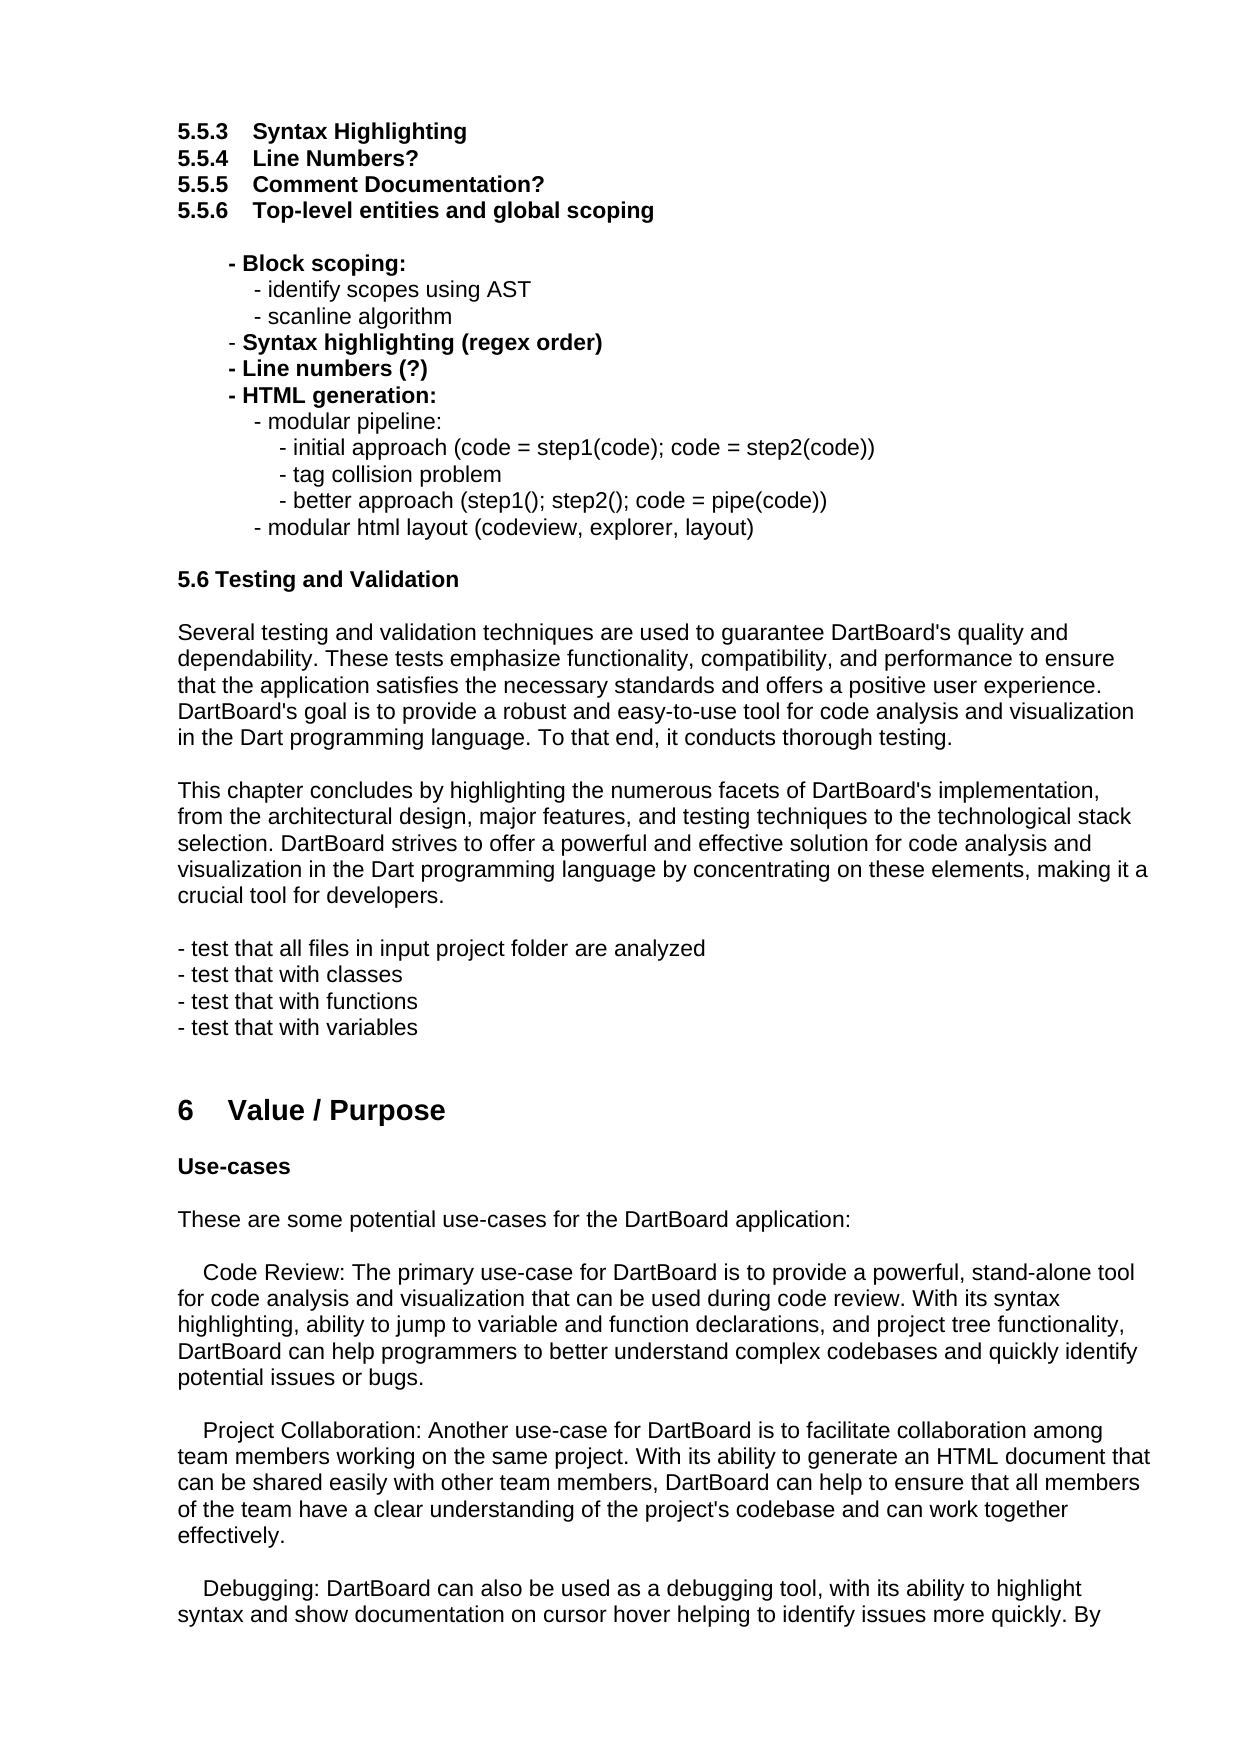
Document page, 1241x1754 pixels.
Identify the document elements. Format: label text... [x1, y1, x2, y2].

list Value / Purpose [177, 1093, 1152, 1127]
text - better approach (step1(); step2(); code = pipe(code)) [177, 487, 1152, 513]
text - test that all files in input project folder are analyzed [177, 935, 1152, 961]
text - test that with classes [177, 961, 1152, 988]
text Project Collaboration: Another use-case for DartBoard is to facilitate collaboration among team members working on the same project. With its ability to generate an HTML document that can be shared easily with other team members, DartBoard can help to ensure that all members of the team have a clear understanding of the project's codebase and can work together effectively. [177, 1417, 1152, 1548]
text Several testing and validation techniques are used to guarantee DartBoard's quality and dependability. These tests emphasize functionality, compatibility, and performance to ensure that the application satisfies the necessary standards and offers a positive user experience. DartBoard's goal is to provide a robust and easy-to-use tool for code analysis and visualization in the Dart programming language. To that end, it conducts thorough testing. [177, 619, 1152, 751]
text - modular pipeline: [177, 408, 1152, 434]
list Line Numbers? [177, 144, 1152, 171]
list Comment Documentation? [177, 171, 1152, 197]
list Testing and Validation [177, 566, 1152, 592]
text - test that with variables [177, 1014, 1152, 1041]
text - HTML generation: [177, 382, 1152, 408]
text - Syntax highlighting (regex order) [177, 329, 1152, 355]
text This chapter concludes by highlighting the numerous facets of DartBoard's implementation, from the architectural design, major features, and testing techniques to the technological stack selection. DartBoard strives to offer a powerful and effective solution for code analysis and visualization in the Dart programming language by concentrating on these elements, making it a crucial tool for developers. [177, 777, 1152, 909]
text Use-cases [177, 1153, 1152, 1179]
text - test that with functions [177, 988, 1152, 1014]
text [177, 1575, 1152, 1627]
text - modular html layout (codeview, explorer, layout) [177, 513, 1152, 540]
text - tag collision problem [177, 461, 1152, 487]
text - identify scopes using AST [177, 276, 1152, 303]
text - initial approach (code = step1(code); code = step2(code)) [177, 434, 1152, 461]
text - Line numbers (?) [177, 355, 1152, 382]
list Syntax Highlighting [177, 118, 1152, 144]
text These are some potential use-cases for the DartBoard application: [177, 1206, 1152, 1232]
text Code Review: The primary use-case for DartBoard is to provide a powerful, stand-alone tool for code analysis and visualization that can be used during code review. With its syntax highlighting, ability to jump to variable and function declarations, and project tree functionality, DartBoard can help programmers to better understand complex codebases and quickly identify potential issues or bugs. [177, 1258, 1152, 1390]
text - scanline algorithm [177, 303, 1152, 329]
list Top-level entities and global scoping [177, 197, 1152, 223]
text - Block scoping: [177, 250, 1152, 276]
